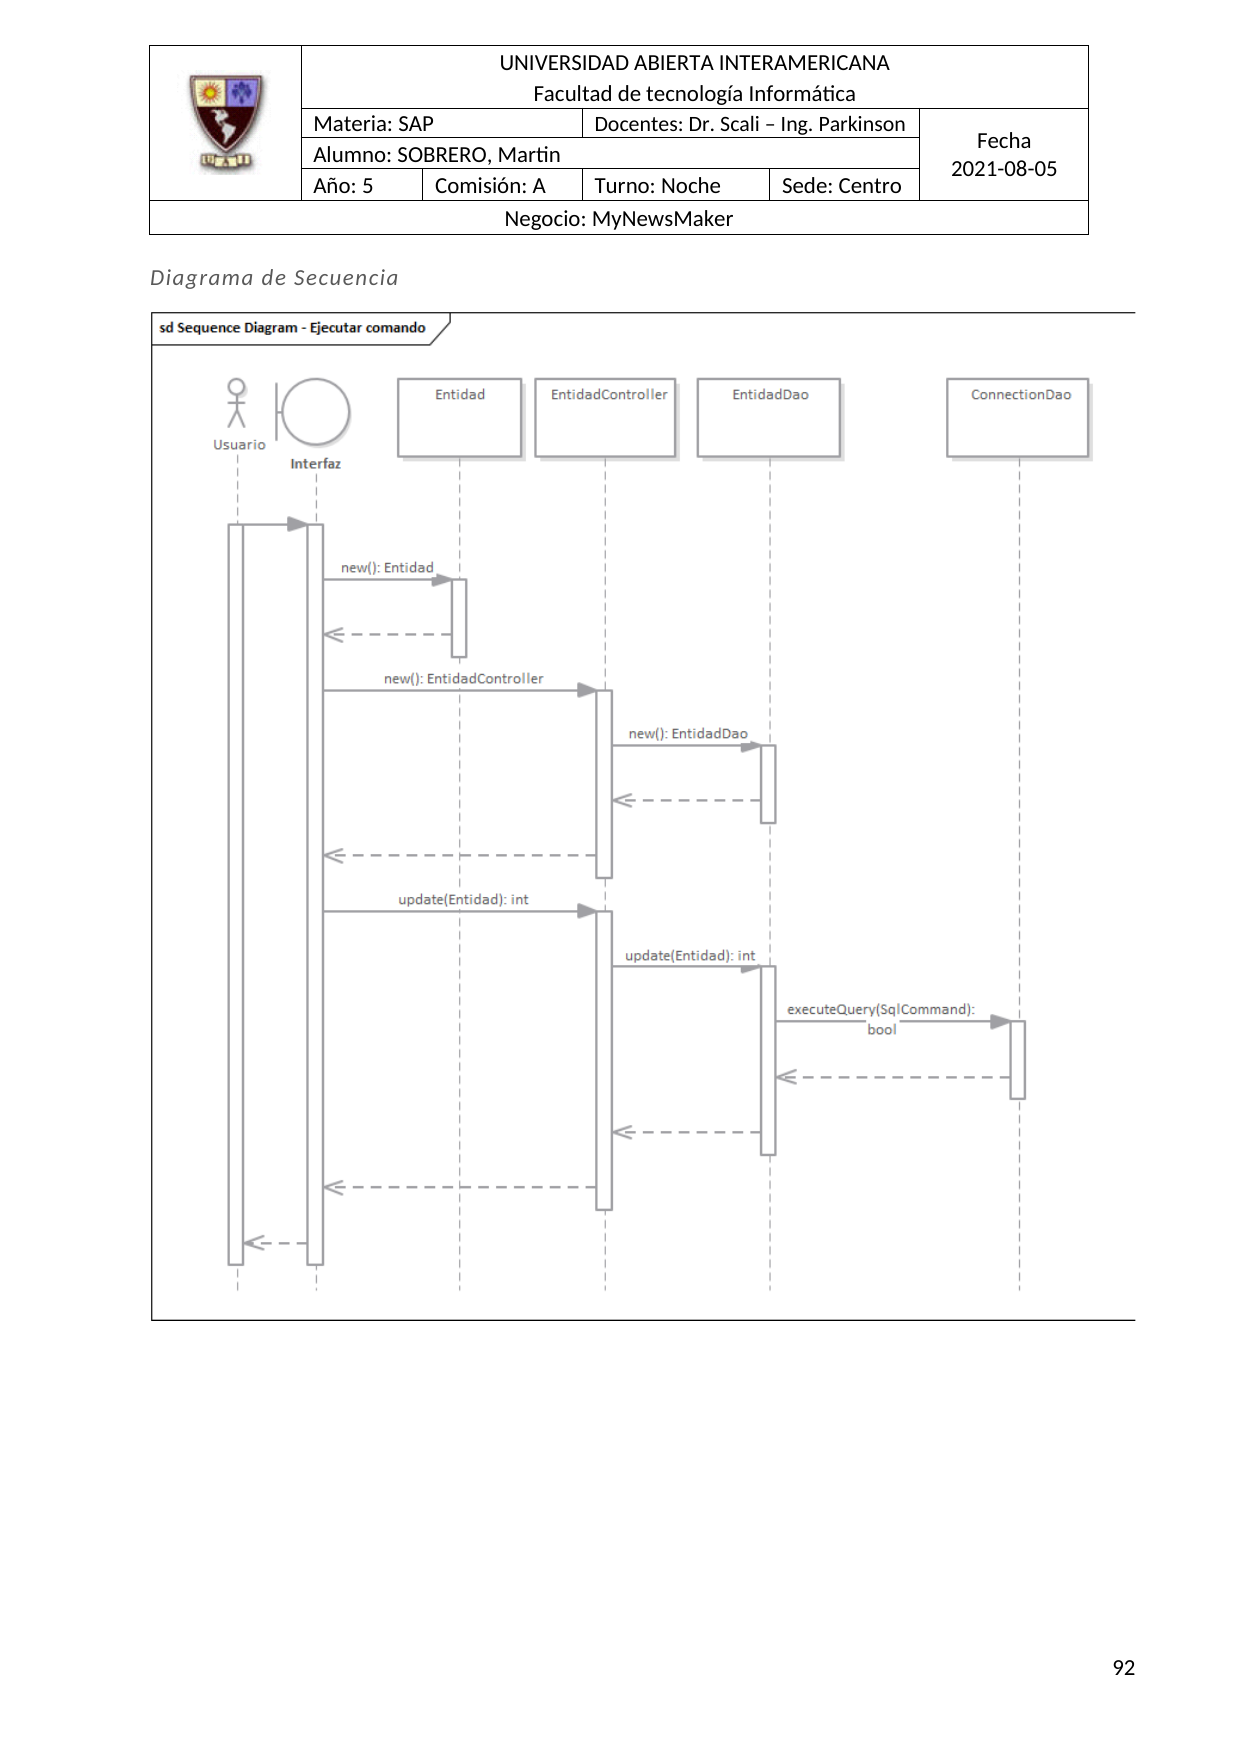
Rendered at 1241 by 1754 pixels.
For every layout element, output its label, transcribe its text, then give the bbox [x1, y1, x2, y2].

subtitle Diagrama de Secuencia [150, 263, 1135, 291]
picture [150, 311, 1136, 1321]
picture [175, 67, 276, 180]
